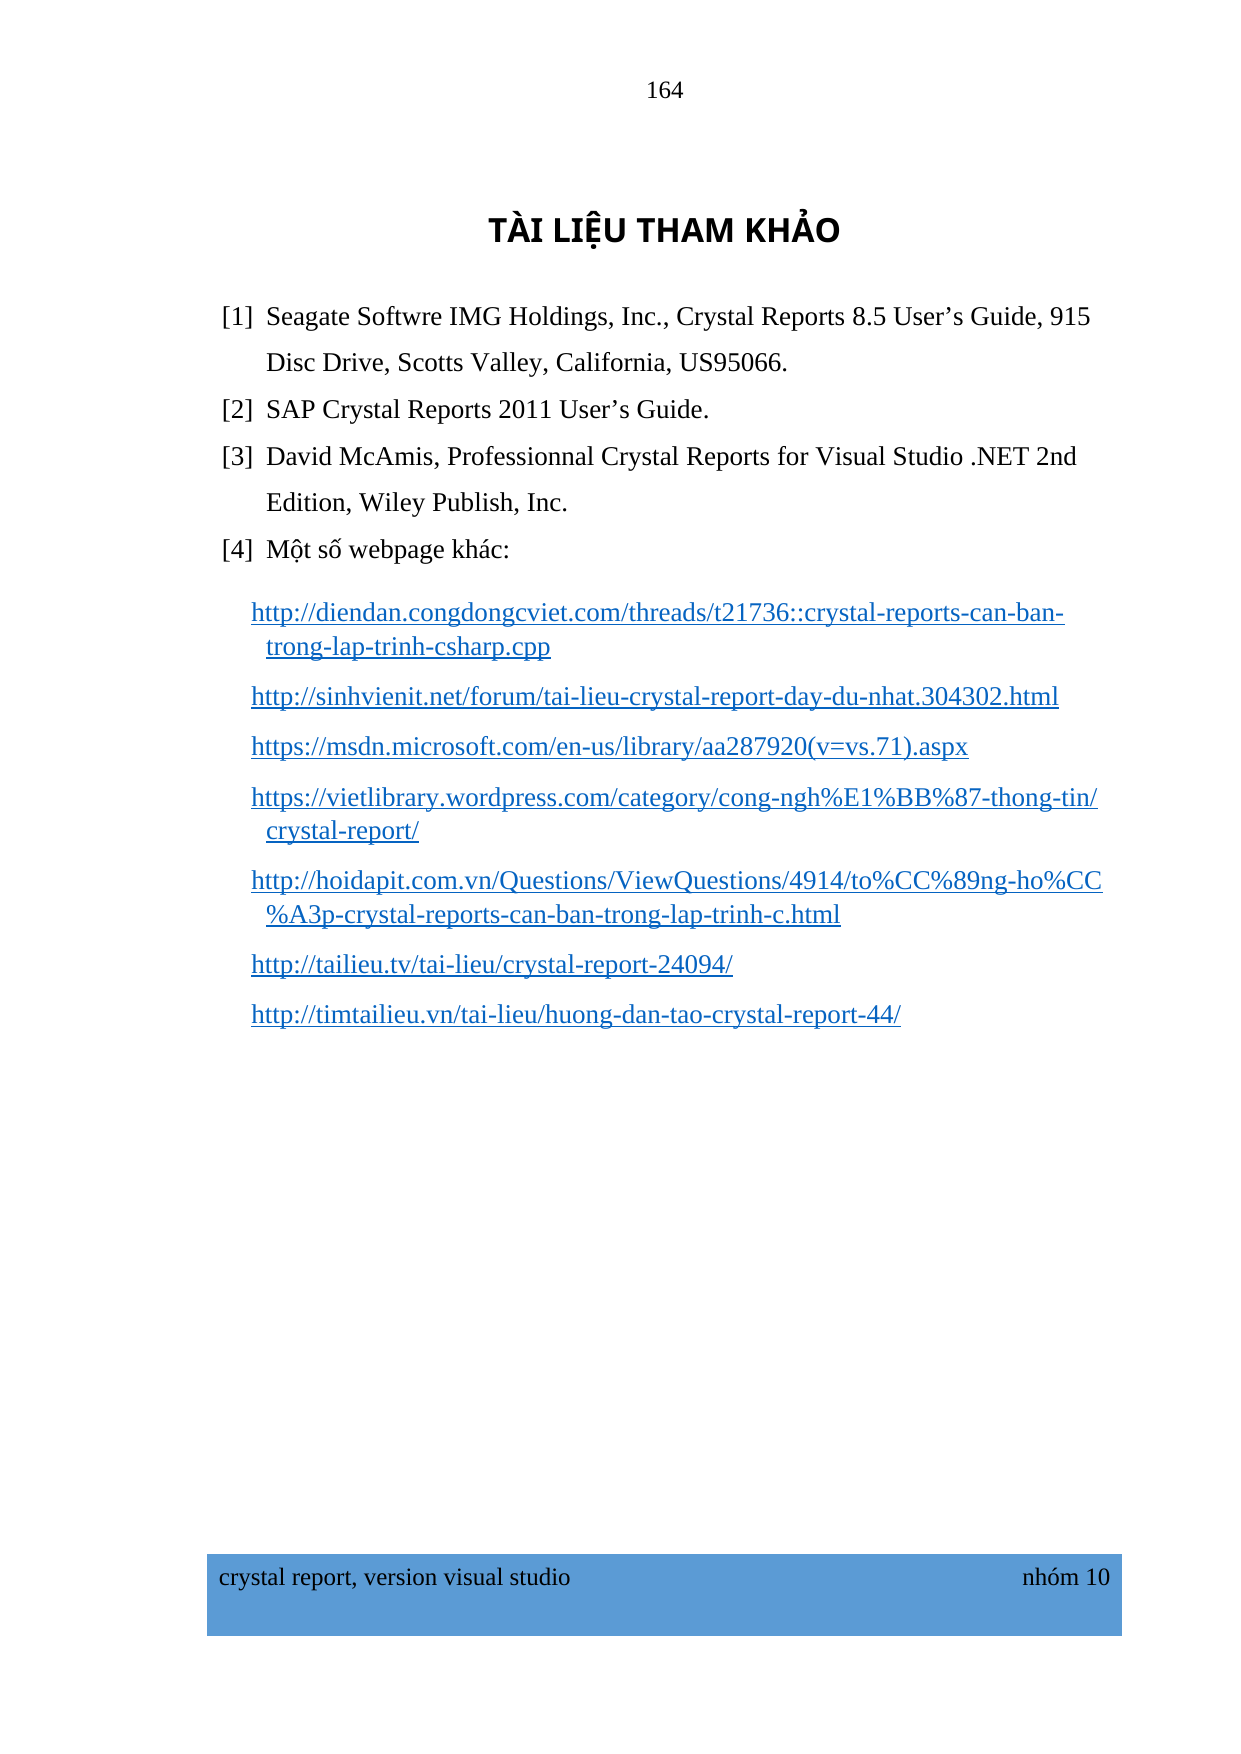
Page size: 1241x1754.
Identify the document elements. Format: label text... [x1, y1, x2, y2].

text https://msdn.microsoft.com/en-us/library/aa287920(v=vs.71).aspx [251, 731, 1122, 762]
text http://timtailieu.vn/tai-lieu/huong-dan-tao-crystal-report-44/ [251, 998, 1122, 1029]
text http://sinhvienit.net/forum/tai-lieu-crystal-report-day-du-nhat.304302.html [251, 680, 1122, 711]
text TÀI LIỆU THAM KHẢO [207, 207, 1122, 252]
text http://diendan.congdongcviet.com/threads/t21736::crystal-reports-can-ban-trong-lap-trinh-csharp.cpp [251, 597, 1122, 661]
list David McAmis, Professionnal Crystal Reports for Visual Studio .NET 2nd Edition, Wiley Publish, Inc. [222, 440, 1122, 518]
text https://vietlibrary.wordpress.com/category/cong-ngh%E1%BB%87-thong-tin/crystal-report/ [251, 781, 1122, 845]
list Một số webpage khác: [222, 533, 1122, 564]
list Seagate Softwre IMG Holdings, Inc., Crystal Reports 8.5 User’s Guide, 915 Disc Drive, Scotts Valley, California, US95066. [222, 300, 1122, 378]
text http://hoidapit.com.vn/Questions/ViewQuestions/4914/to%CC%89ng-ho%CC%A3p-crystal-reports-can-ban-trong-lap-trinh-c.html [251, 864, 1122, 929]
list SAP Crystal Reports 2011 User’s Guide. [222, 393, 1122, 424]
text http://tailieu.tv/tai-lieu/crystal-report-24094/ [251, 948, 1122, 979]
